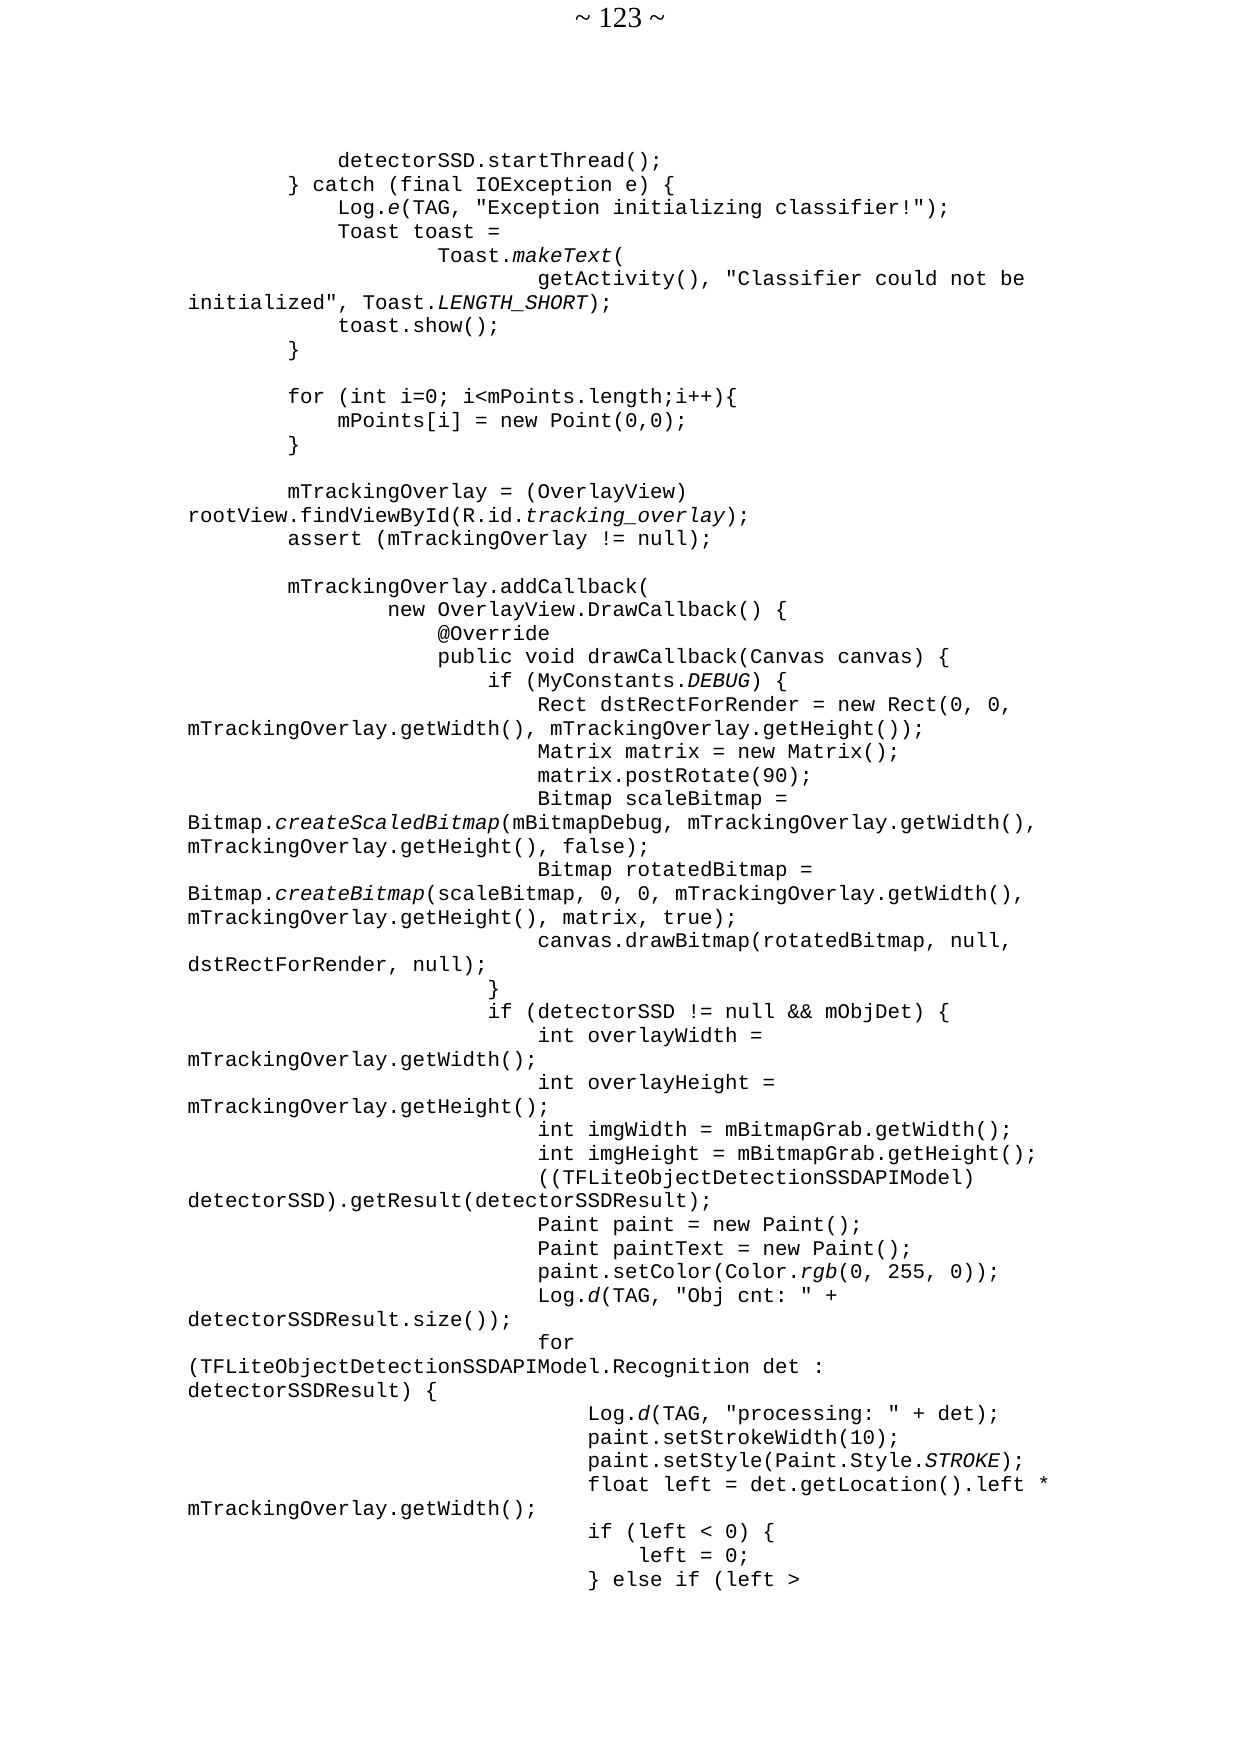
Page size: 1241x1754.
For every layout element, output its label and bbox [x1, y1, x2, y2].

text [187, 150, 1053, 1592]
